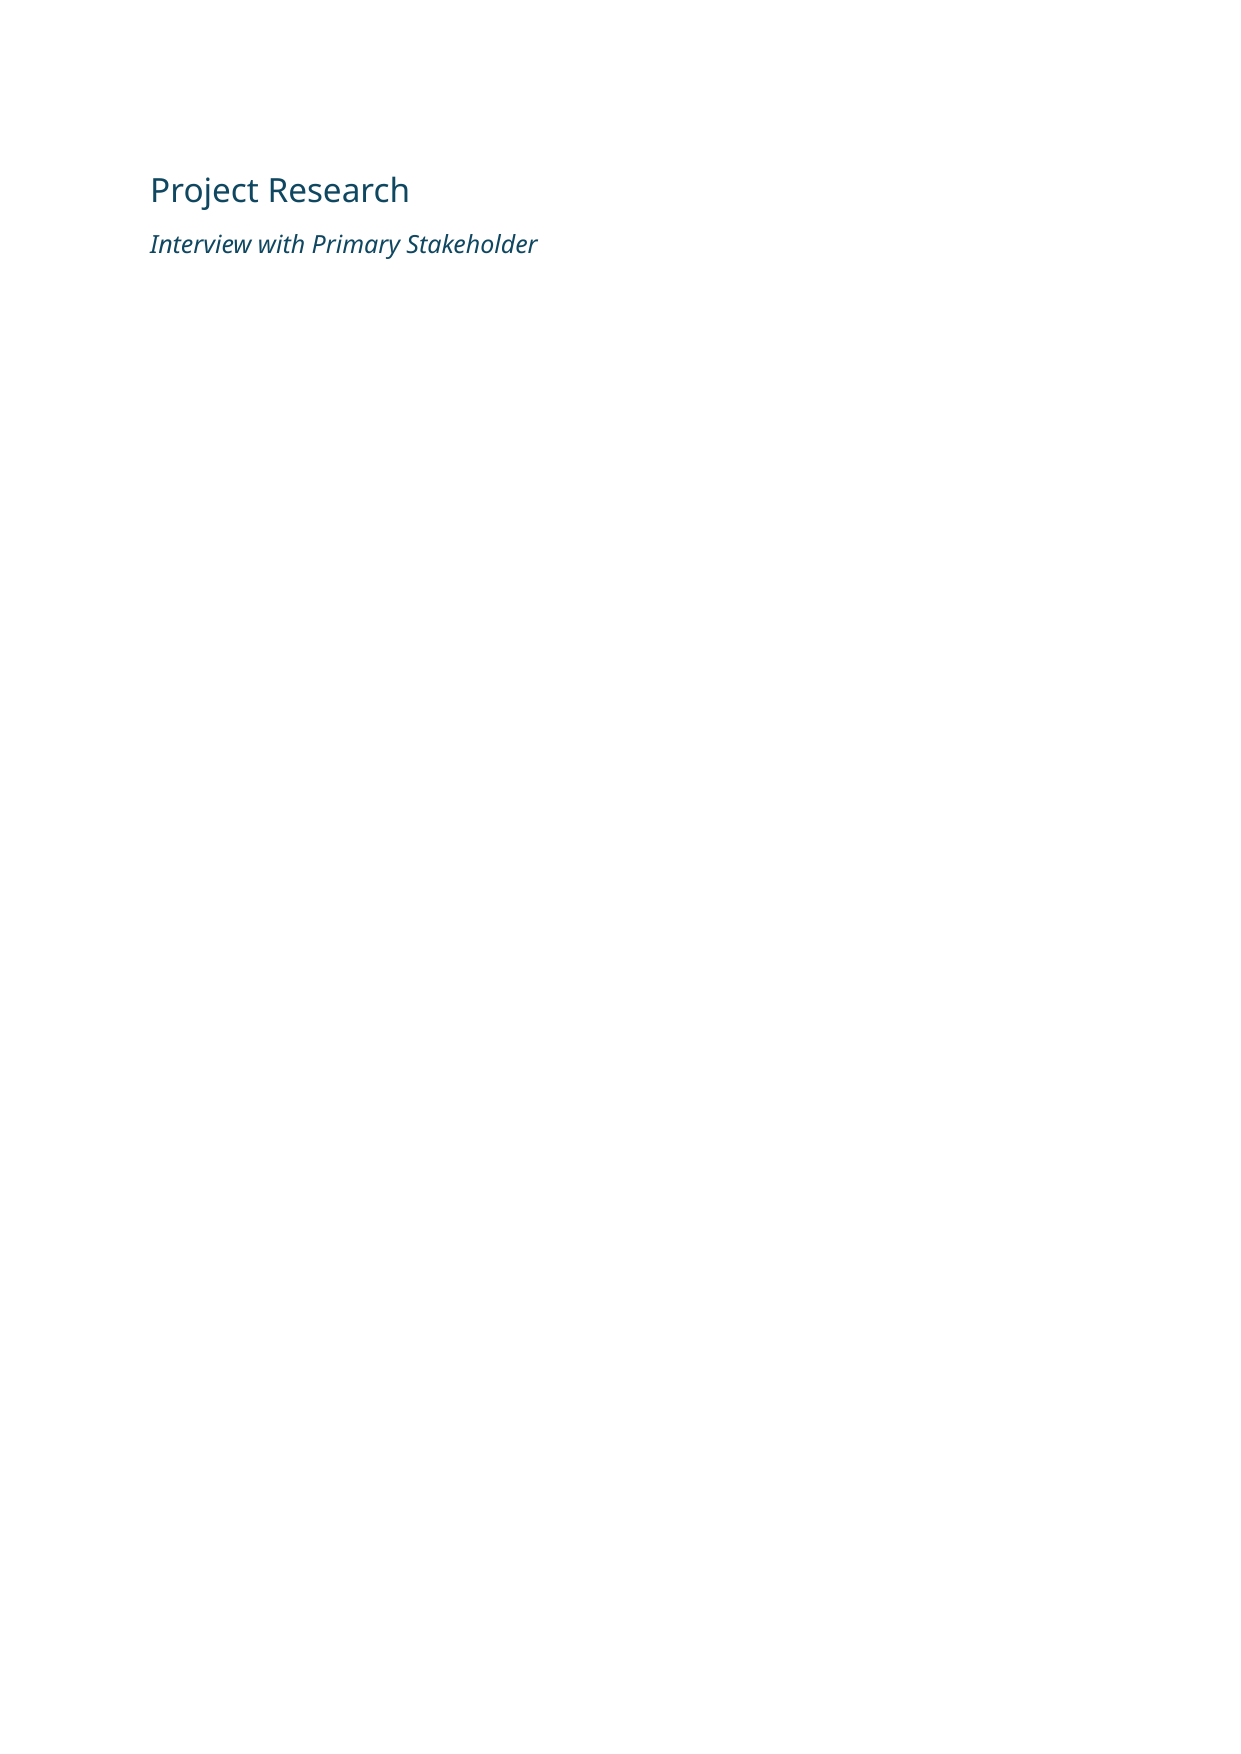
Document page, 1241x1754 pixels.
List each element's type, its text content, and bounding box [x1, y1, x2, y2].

subtitle Project Research [150, 167, 1090, 212]
subtitle Interview with Primary Stakeholder [150, 227, 1090, 261]
